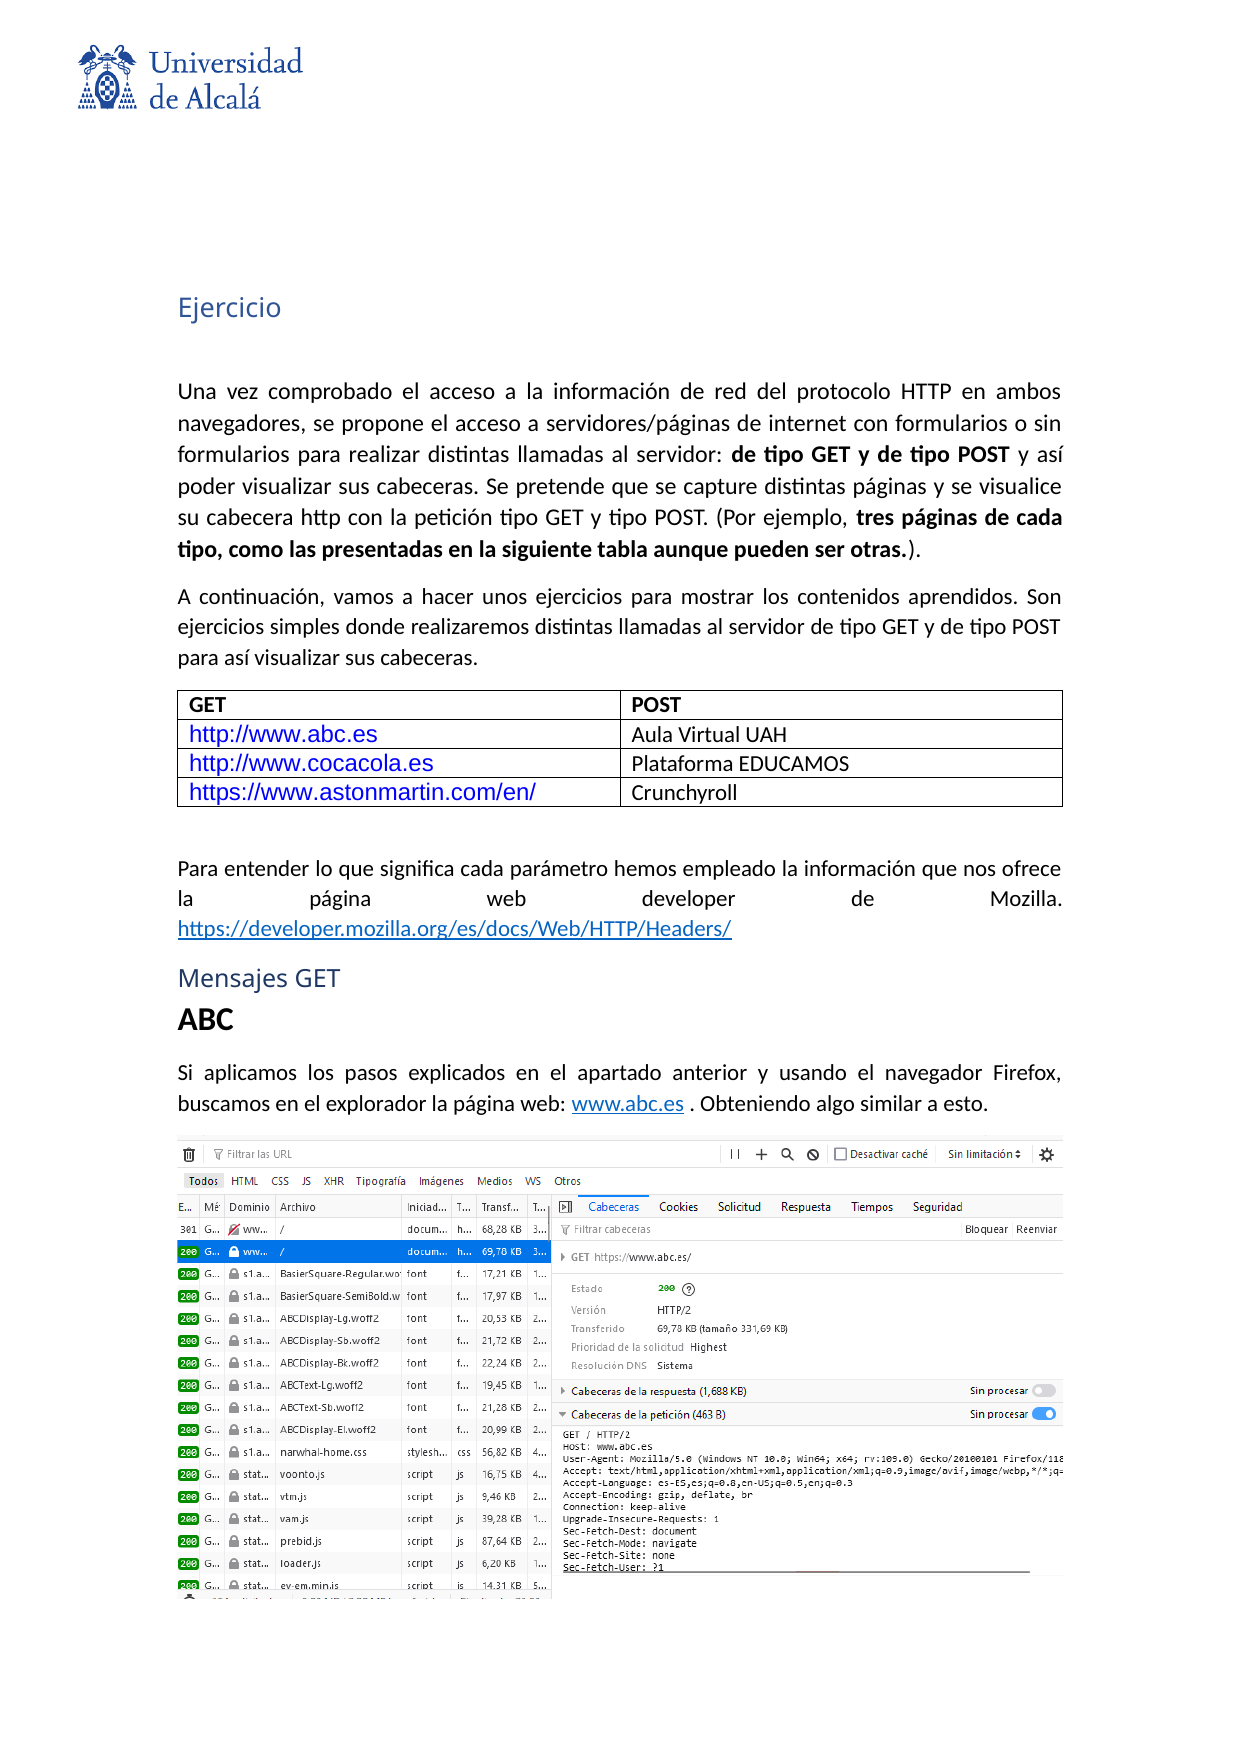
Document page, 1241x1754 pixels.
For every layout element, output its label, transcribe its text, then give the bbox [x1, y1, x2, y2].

text Una vez comprobado el acceso a la información de red del protocolo HTTP en ambos navegadores, se propone el acceso a servidores/páginas de internet con formularios o sin formularios para realizar distintas llamadas al servidor: de tipo GET y de tipo POST y así poder visualizar sus cabeceras. Se pretende que se capture distintas páginas y se visualice su cabecera http con la petición tipo GET y tipo POST. (Por ejemplo, tres páginas de cada tipo, como las presentadas en la siguiente tabla aunque pueden ser otras.). [177, 376, 1063, 563]
text Si aplicamos los pasos explicados en el apartado anterior y usando el navegador Firefox, buscamos en el explorador la página web: www.abc.es . Obteniendo algo similar a esto. [177, 1058, 1063, 1117]
table_cell http://www.cocacola.es [178, 749, 620, 777]
table_cell Crunchyroll [621, 778, 1062, 806]
subtitle Ejercicio [177, 288, 1063, 325]
table_header GET [178, 691, 620, 719]
table_cell https://www.astonmartin.com/en/ [178, 778, 620, 806]
table_cell Plataforma EDUCAMOS [621, 749, 1062, 777]
text ABC [177, 998, 1063, 1038]
picture [177, 1135, 1063, 1599]
text Para entender lo que significa cada parámetro hemos empleado la información que nos ofrece la página web developer de Mozilla. https://developer.mozilla.org/es/docs/Web/HTTP/Headers/ [177, 854, 1063, 942]
table_cell http://www.abc.es [178, 720, 620, 748]
picture [71, 36, 310, 117]
text A continuación, vamos a hacer unos ejercicios para mostrar los contenidos aprendidos. Son ejercicios simples donde realizaremos distintas llamadas al servidor de tipo GET y de tipo POST para así visualizar sus cabeceras. [177, 582, 1063, 671]
subtitle Mensajes GET [177, 961, 1063, 995]
table_header POST [621, 691, 1062, 719]
table_cell Aula Virtual UAH [621, 720, 1062, 748]
